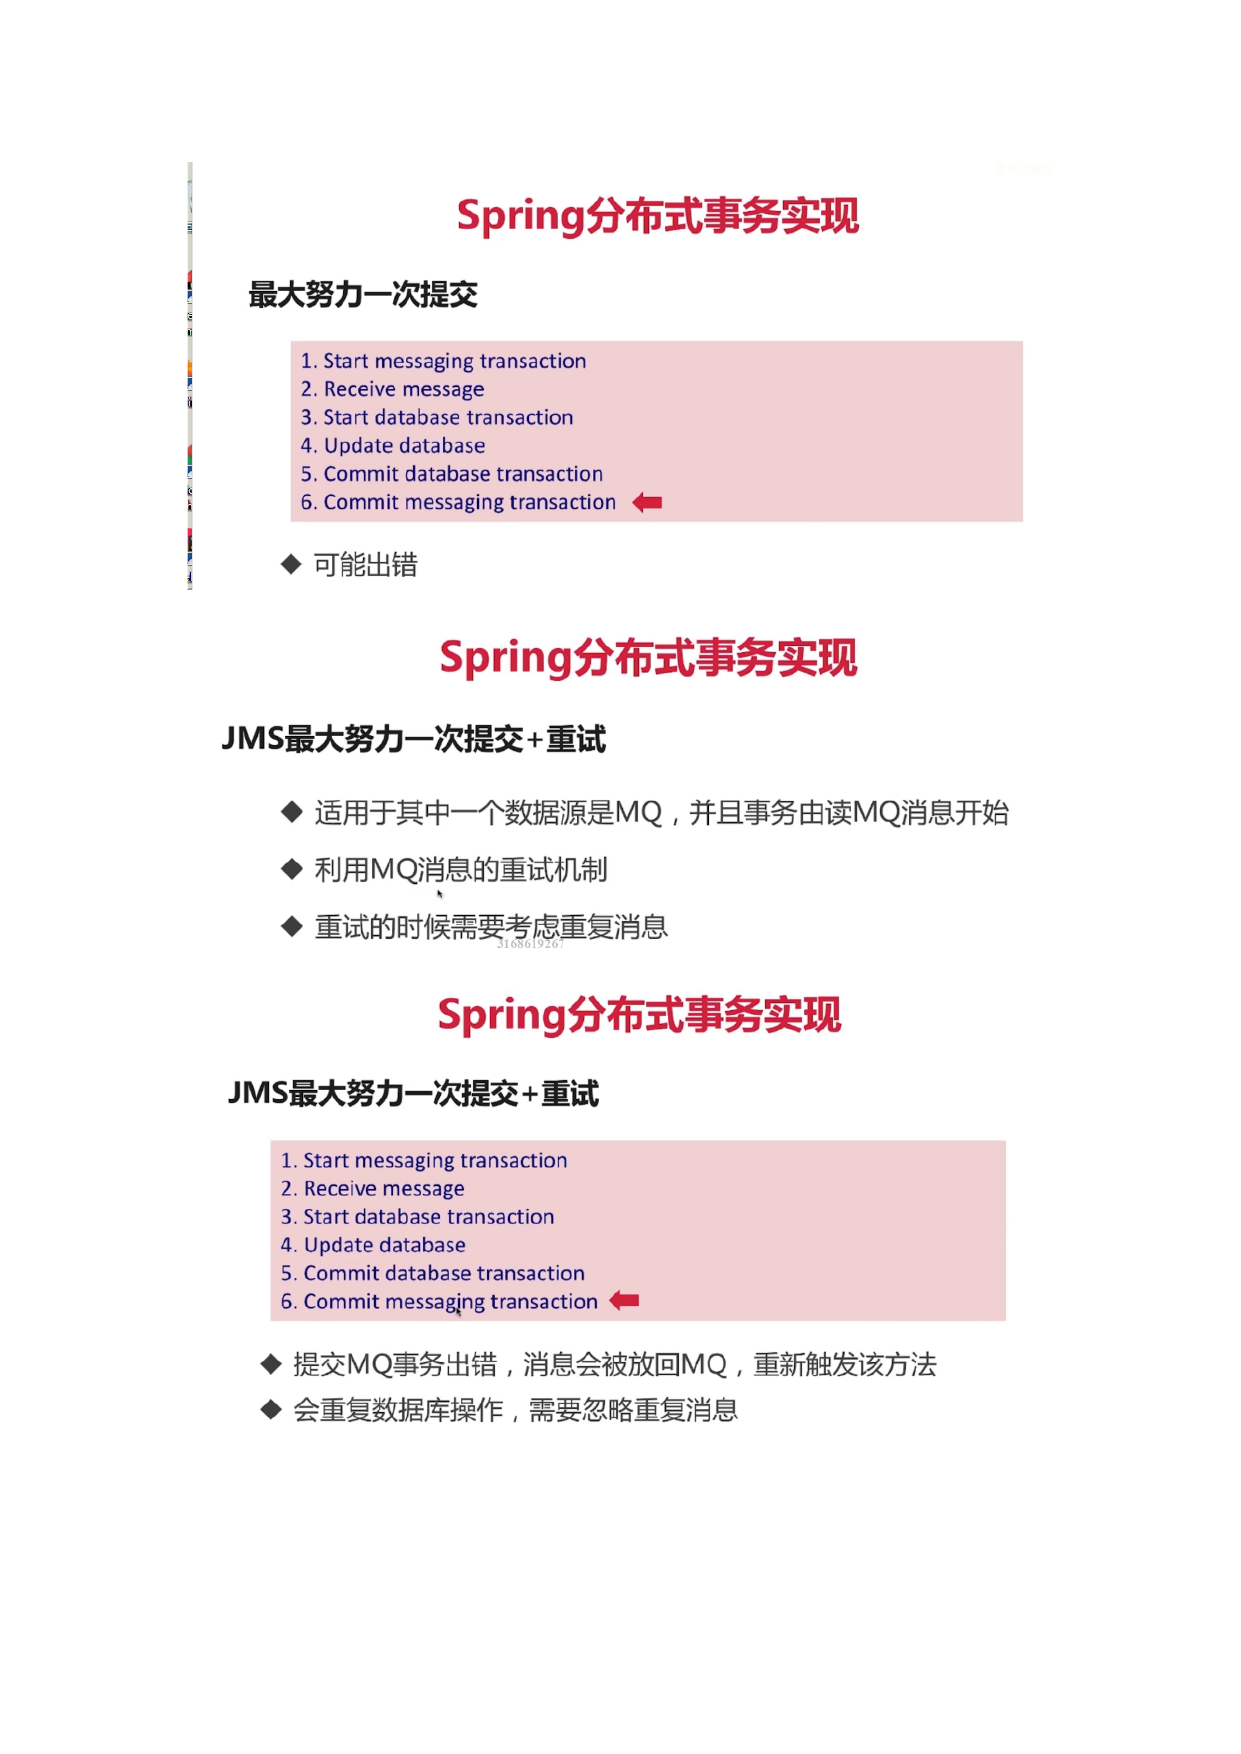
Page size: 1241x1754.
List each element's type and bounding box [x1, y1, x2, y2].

picture [187, 162, 1053, 590]
picture [187, 617, 1053, 955]
picture [187, 974, 1053, 1431]
